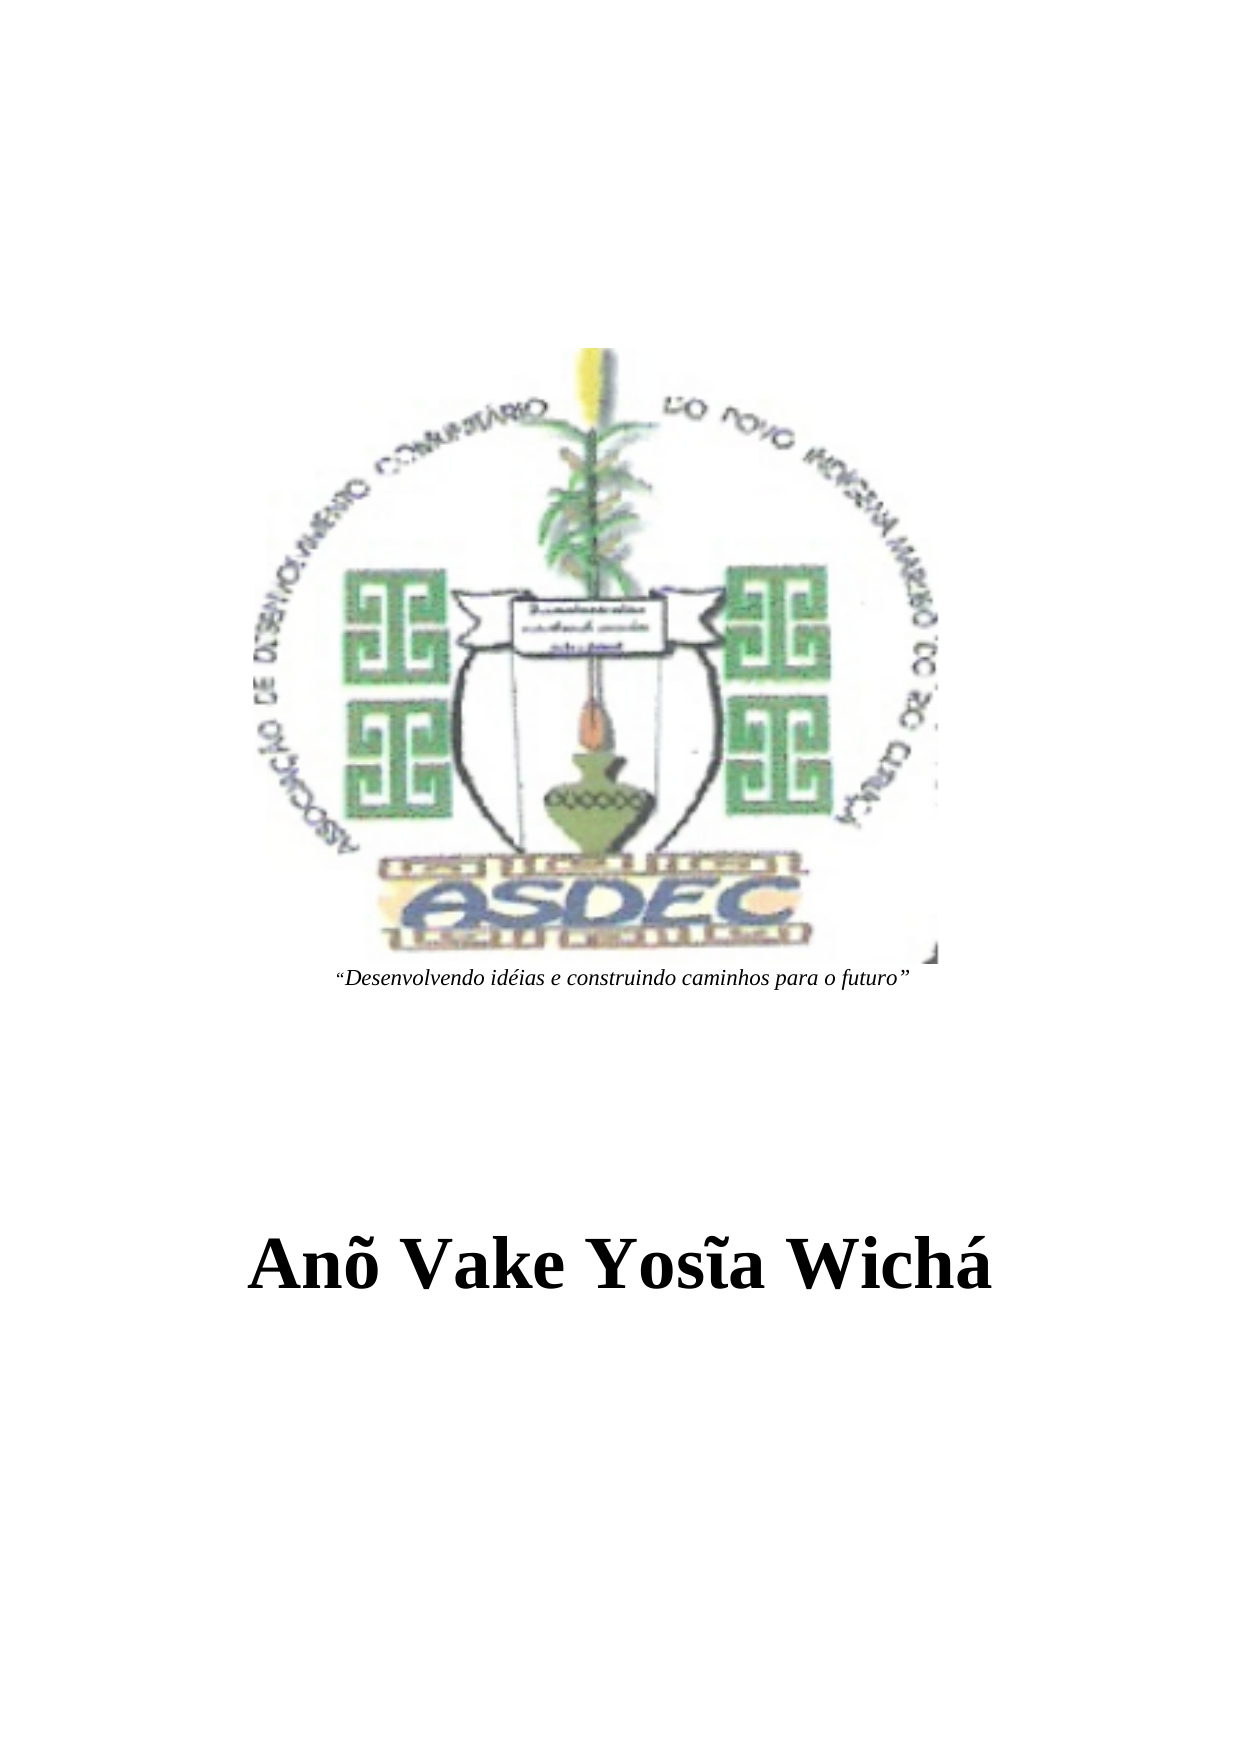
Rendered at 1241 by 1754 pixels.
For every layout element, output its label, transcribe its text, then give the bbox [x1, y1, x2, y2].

text Anõ Vake Yosῖa Wichá [177, 1218, 1063, 1304]
text “Desenvolvendo idéias e construindo caminhos para o futuro” [177, 964, 1063, 990]
